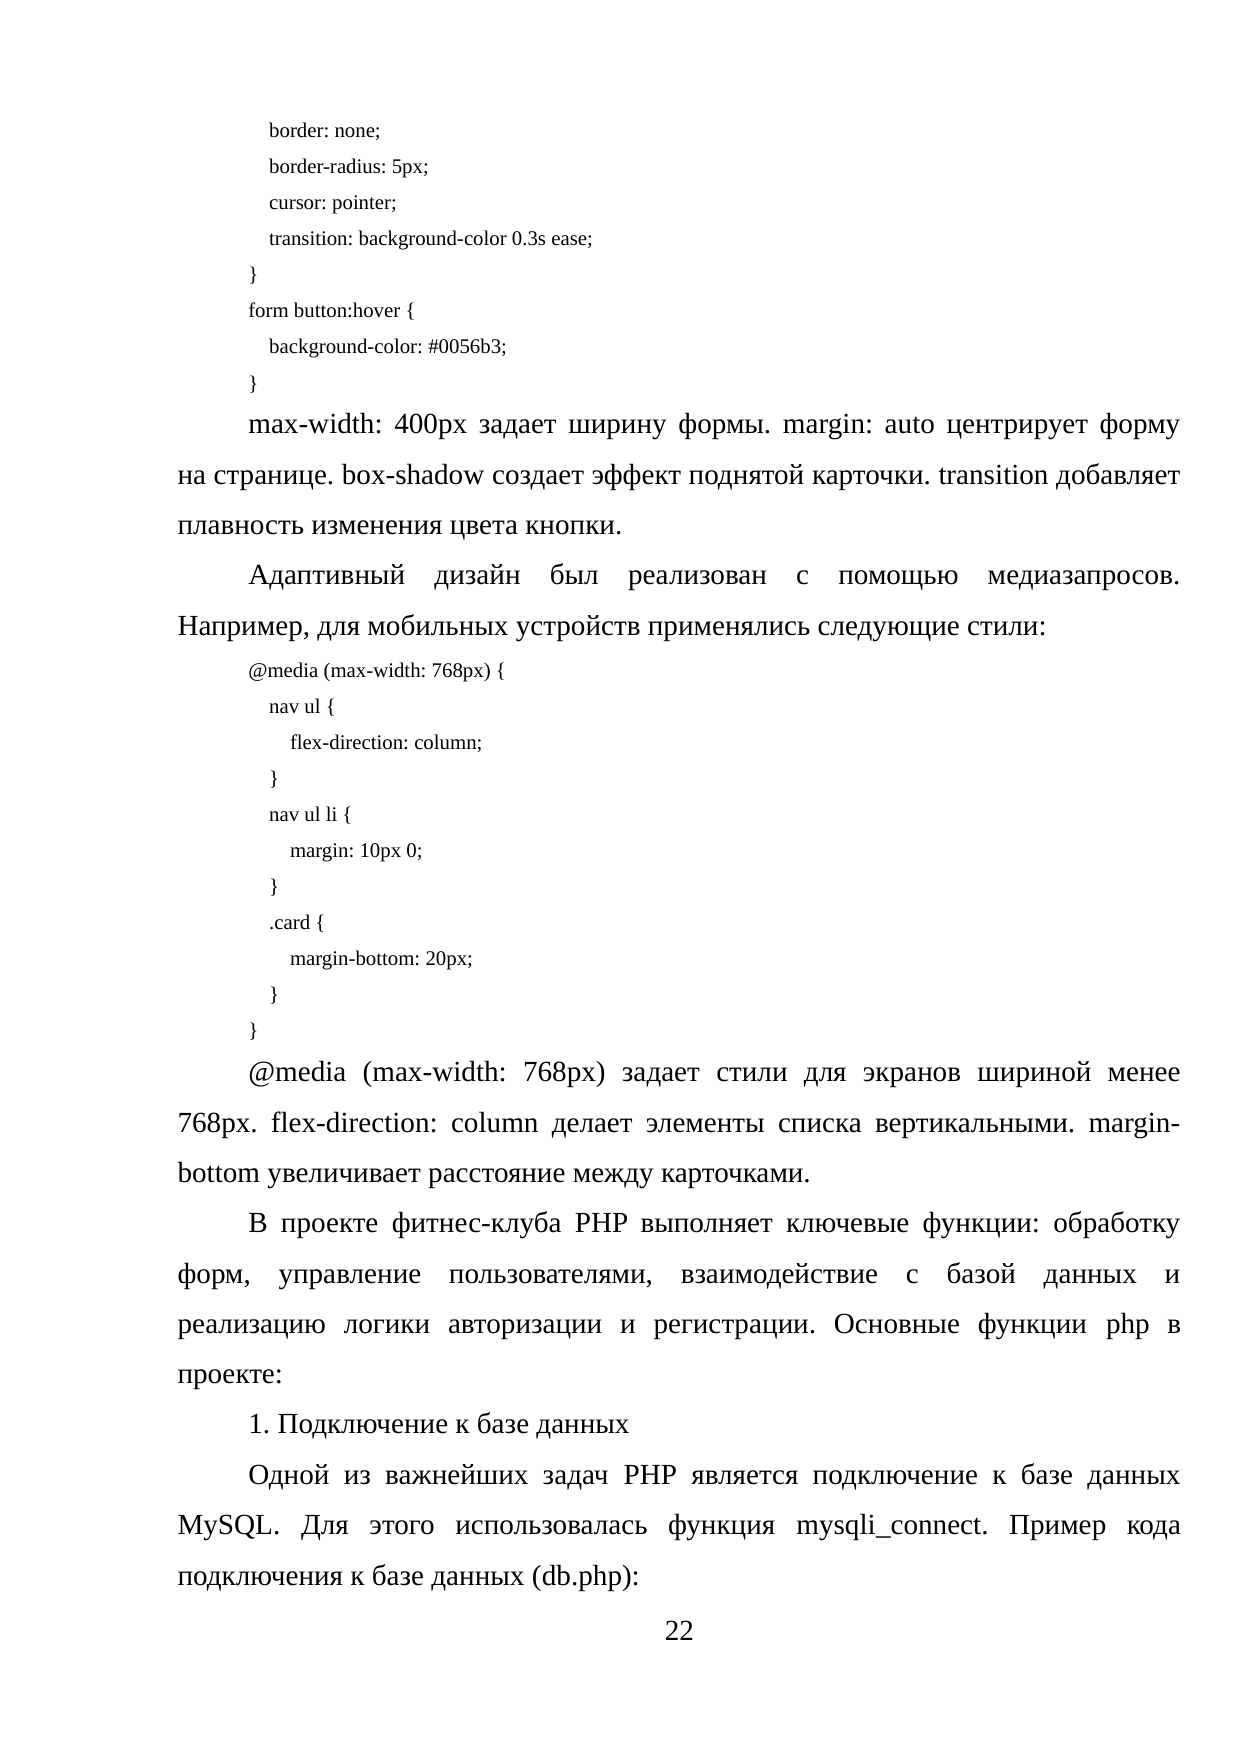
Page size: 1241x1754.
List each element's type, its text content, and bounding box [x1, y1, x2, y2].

text } [177, 766, 1181, 790]
text form button:hover { [177, 298, 1181, 322]
text background-color: #0056b3; [177, 334, 1181, 358]
text В проекте фитнес-клуба PHP выполняет ключевые функции: обработку форм, управление пользователями, взаимодействие с базой данных и реализацию логики авторизации и регистрации. Основные функции php в проекте: [177, 1205, 1181, 1390]
text } [177, 262, 1181, 286]
text @media (max-width: 768px) задает стили для экранов шириной менее 768px. flex-direction: column делает элементы списка вертикальными. margin-bottom увеличивает расстояние между карточками. [177, 1054, 1181, 1189]
text flex-direction: column; [177, 730, 1181, 754]
text nav ul li { [177, 802, 1181, 826]
text Одной из важнейших задач PHP является подключение к базе данных MySQL. Для этого использовалась функция mysqli_connect. Пример кода подключения к базе данных (db.php): [177, 1457, 1181, 1591]
text transition: background-color 0.3s ease; [177, 226, 1181, 250]
text max-width: 400px задает ширину формы. margin: auto центрирует форму на странице. box-shadow создает эффект поднятой карточки. transition добавляет плавность изменения цвета кнопки. [177, 406, 1181, 541]
text margin: 10px 0; [177, 838, 1181, 862]
text border-radius: 5px; [177, 154, 1181, 178]
text } [177, 370, 1181, 394]
text 1. Подключение к базе данных [177, 1407, 1181, 1440]
text Адаптивный дизайн был реализован с помощью медиазапросов. Например, для мобильных устройств применялись следующие стили: [177, 557, 1181, 641]
text cursor: pointer; [177, 190, 1181, 214]
text .card { [177, 910, 1181, 934]
text } [177, 874, 1181, 898]
text nav ul { [177, 694, 1181, 718]
text } [177, 1018, 1181, 1042]
text border: none; [177, 118, 1181, 142]
text } [177, 982, 1181, 1006]
text @media (max-width: 768px) { [177, 658, 1181, 682]
text margin-bottom: 20px; [177, 946, 1181, 970]
